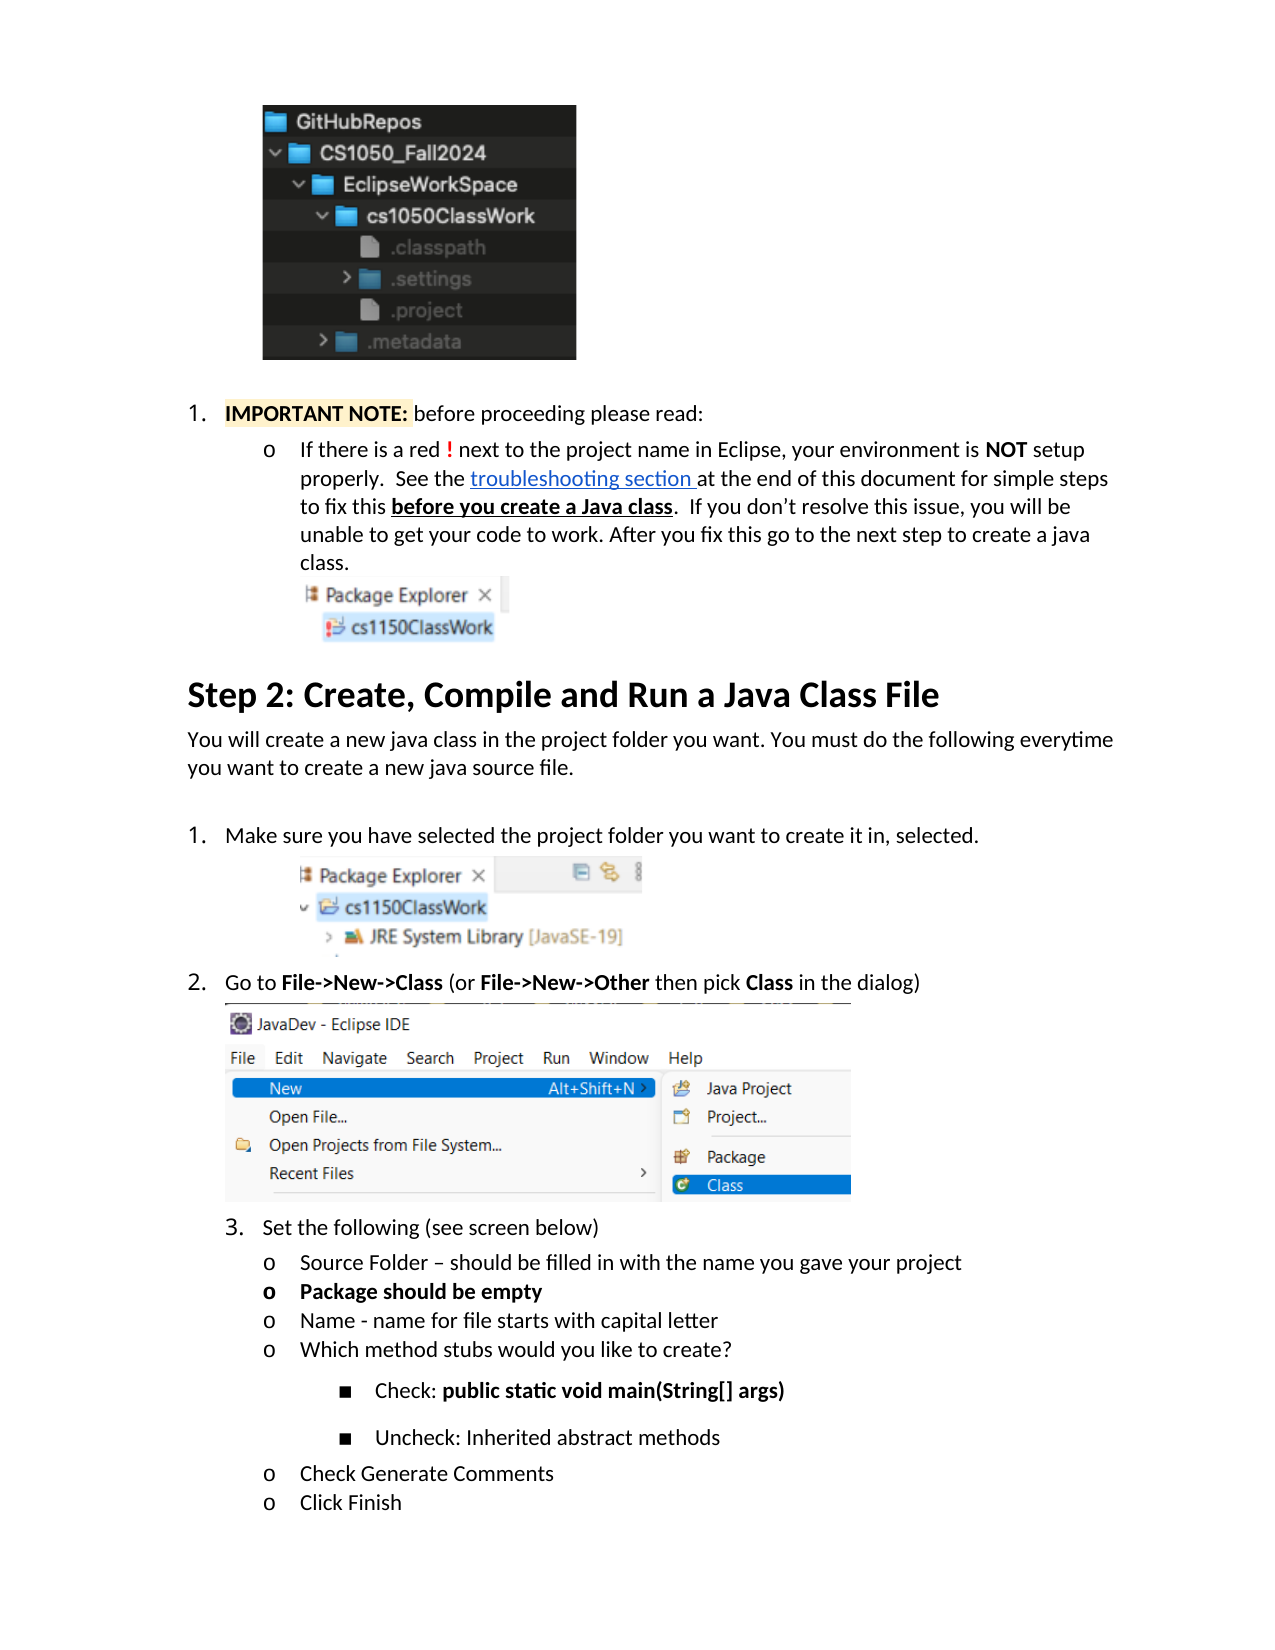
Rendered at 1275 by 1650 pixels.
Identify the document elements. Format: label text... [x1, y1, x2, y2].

list Go to File->New->Class (or File->New->Other then pick Class in the dialog) [187, 956, 1125, 1003]
list Uncheck: Inherited abstract methods [337, 1412, 1125, 1459]
list Package should be empty [262, 1277, 1125, 1306]
list Click Finish [262, 1488, 1125, 1517]
list Which method stubs would you like to create? [262, 1336, 1125, 1365]
list Source Folder – should be filled in with the name you gave your project [262, 1248, 1125, 1277]
list Set the following (see screen below) [225, 1201, 1125, 1248]
subtitle Step 2: Create, Compile and Run a Java Class File [187, 671, 1125, 717]
list Make sure you have selected the project folder you want to create it in, selected. [187, 809, 1125, 856]
text You will create a new java class in the project folder you want. You must do the following everytime you want to create a new java source file. [187, 725, 1125, 781]
picture [262, 105, 577, 360]
list Name - name for file starts with capital letter [262, 1306, 1125, 1336]
list IMPORTANT NOTE: before proceeding please read: [187, 388, 1125, 435]
picture [225, 1003, 851, 1202]
list Check: public static void main(String[] args) [337, 1365, 1125, 1412]
list Check Generate Comments [262, 1459, 1125, 1488]
picture [300, 576, 510, 644]
picture [300, 856, 643, 957]
list If there is a red ! next to the project name in Eclipse, your environment is NOT setup properly. See the troubleshooting section at the end of this document for simple steps to fix this before you create a Java class. If you don’t resolve this issue, you will be unable to get your code to work. After you fix this go to the next step to create a java class. [262, 435, 1125, 576]
